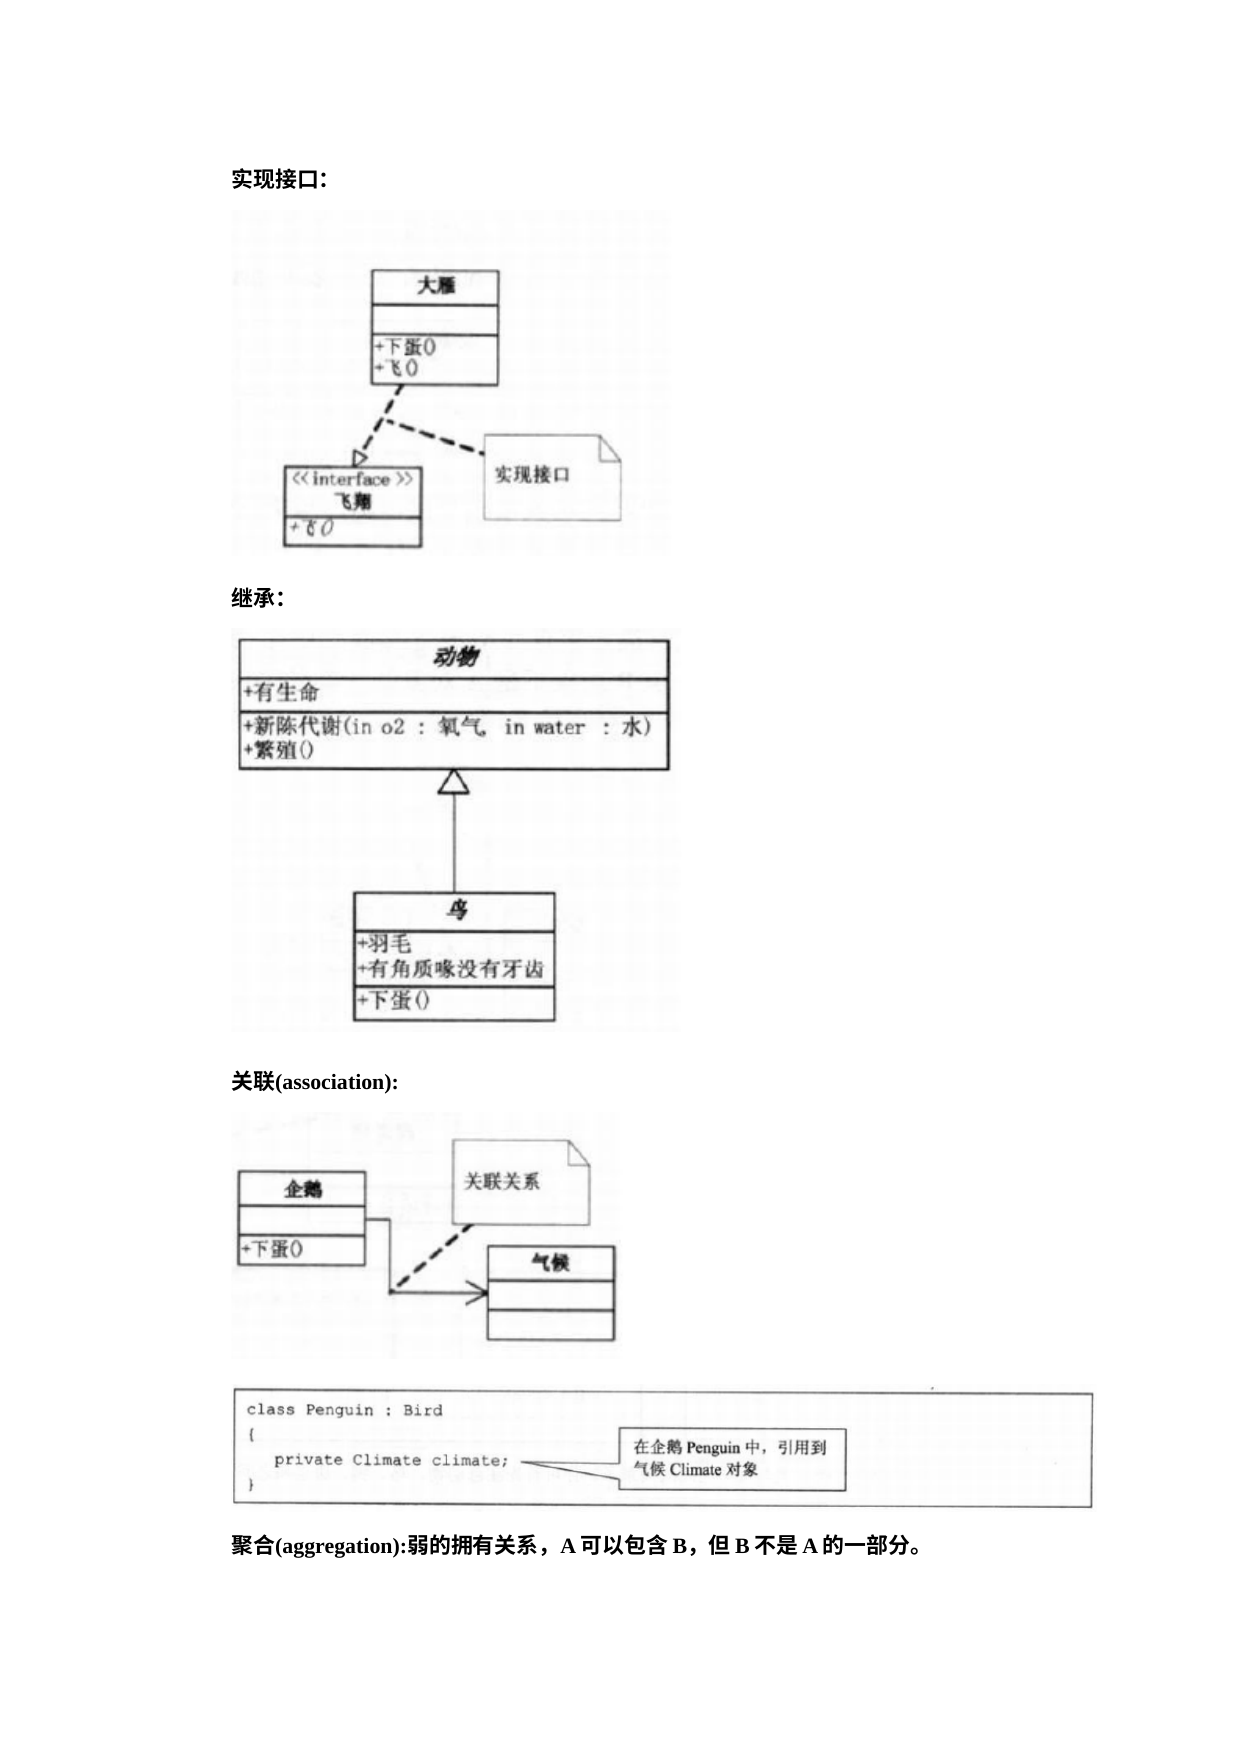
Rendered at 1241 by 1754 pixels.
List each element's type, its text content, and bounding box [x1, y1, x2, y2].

text 继承： [187, 580, 1053, 613]
text 实现接口： [187, 162, 1053, 194]
picture [231, 1112, 624, 1359]
picture [231, 210, 672, 556]
picture [231, 628, 682, 1032]
picture [231, 1384, 1097, 1512]
text 关联(association): [187, 1064, 1053, 1096]
text 聚合(aggregation):弱的拥有关系，A可以包含B，但B不是A的一部分。 [187, 1527, 1053, 1560]
